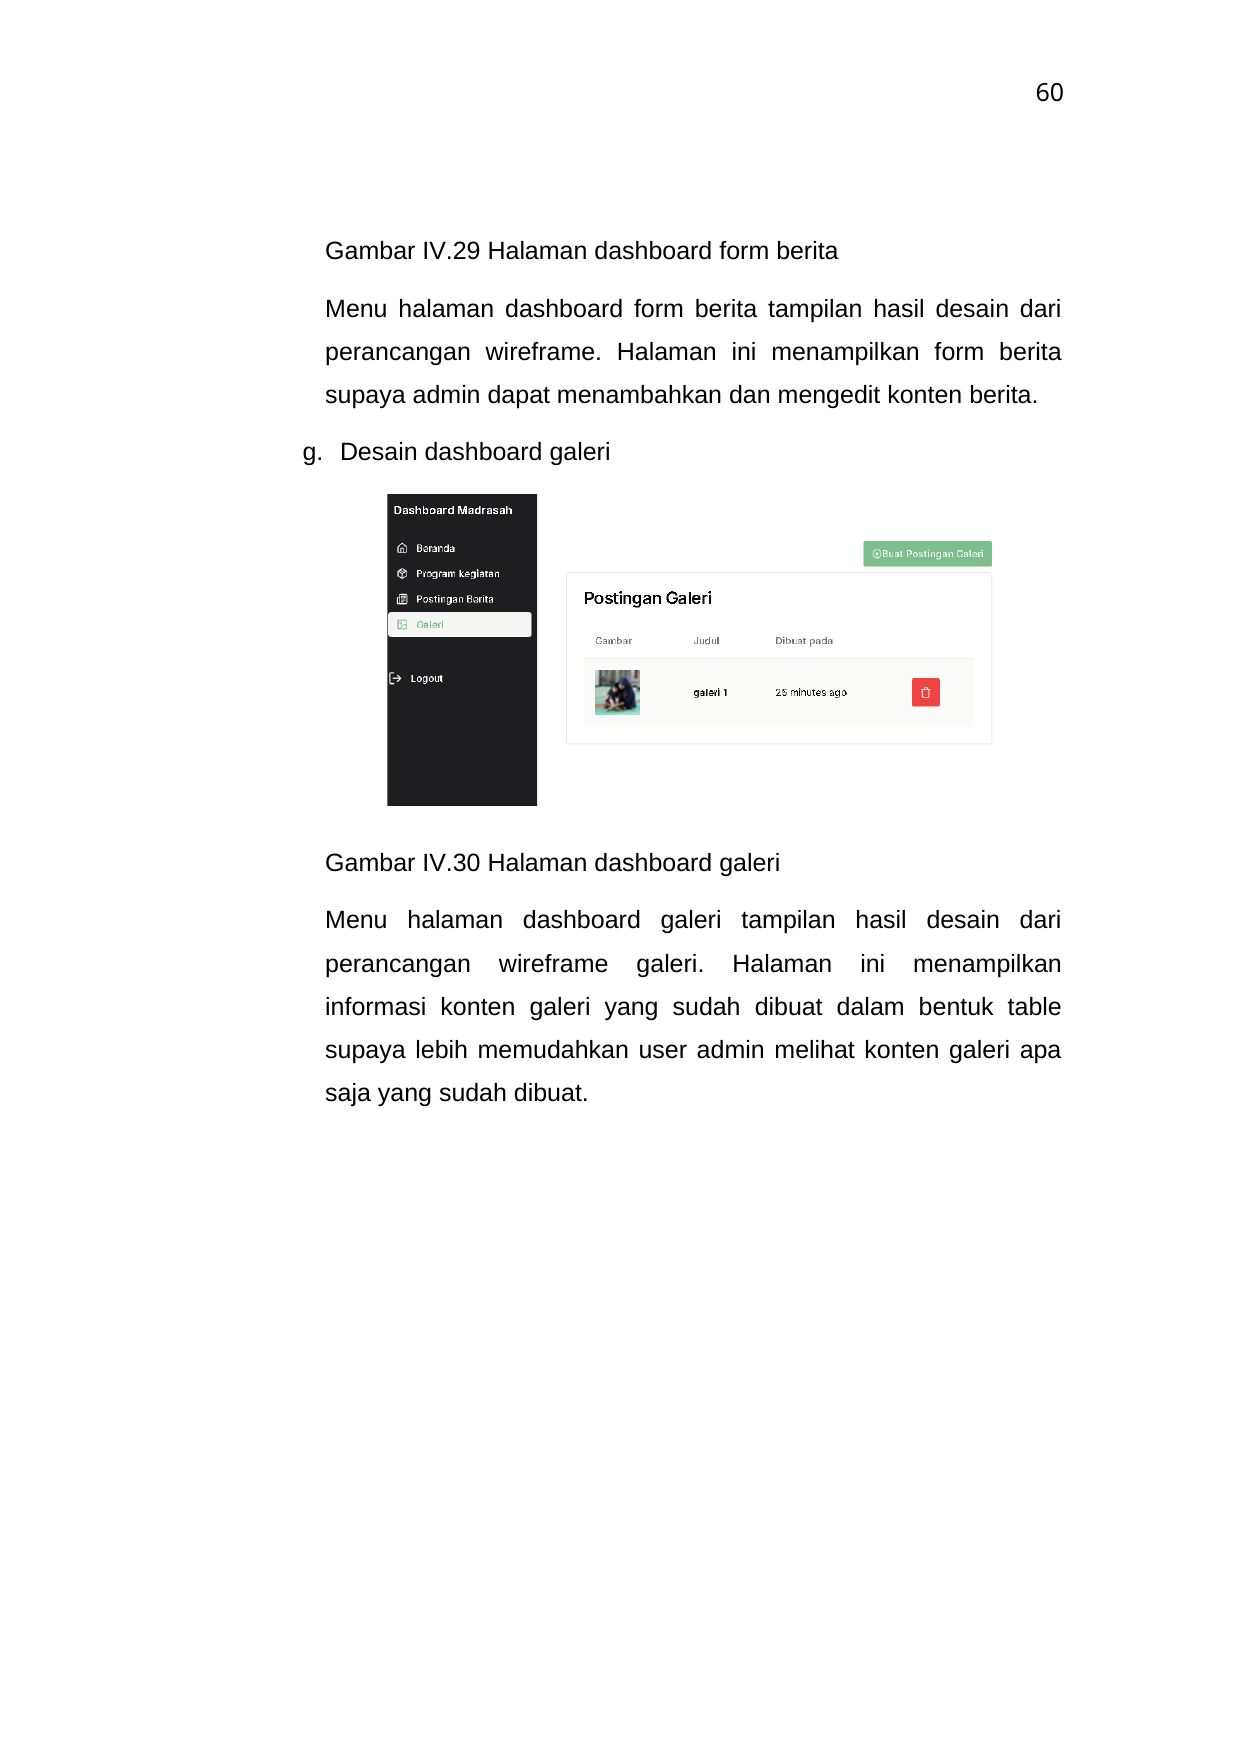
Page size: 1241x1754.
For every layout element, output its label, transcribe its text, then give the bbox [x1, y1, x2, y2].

picture [387, 494, 1006, 806]
list Desain dashboard galeri [302, 437, 1050, 466]
text Menu halaman dashboard form berita tampilan hasil desain dari perancangan wireframe. Halaman ini menampilkan form berita supaya admin dapat menambahkan dan mengedit konten berita. [325, 293, 1063, 408]
text Menu halaman dashboard galeri tampilan hasil desain dari perancangan wireframe galeri. Halaman ini menampilkan informasi konten galeri yang sudah dibuat dalam bentuk table supaya lebih memudahkan user admin melihat konten galeri apa saja yang sudah dibuat. [325, 905, 1063, 1107]
text Gambar IV.29 Halaman dashboard form berita [325, 236, 1050, 265]
